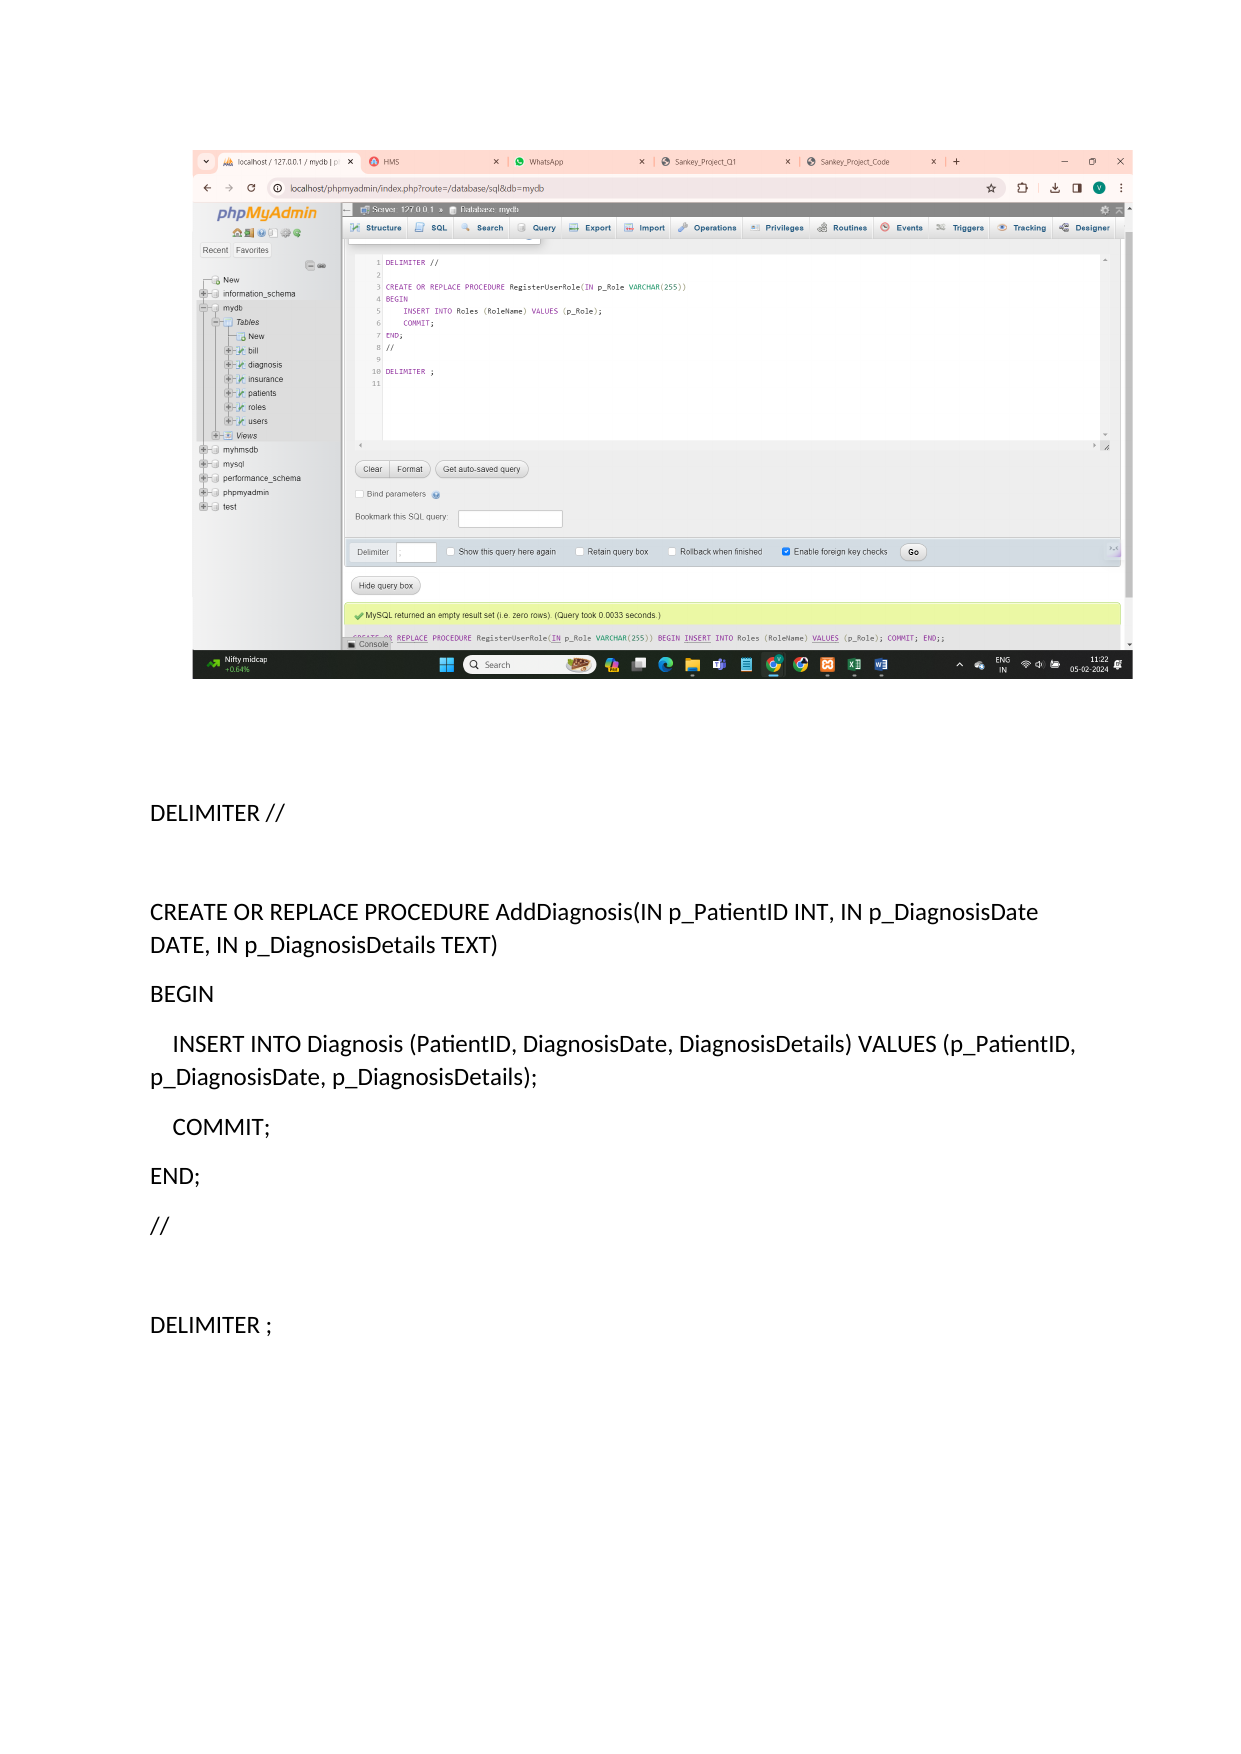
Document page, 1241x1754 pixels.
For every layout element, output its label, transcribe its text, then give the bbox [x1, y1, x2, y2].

text COMMIT; [150, 1111, 1090, 1141]
text DELIMITER ; [150, 1309, 1090, 1339]
text DELIMITER // [150, 797, 1090, 827]
text // [150, 1210, 1090, 1240]
text END; [150, 1160, 1090, 1191]
text INSERT INTO Diagnosis (PatientID, DiagnosisDate, DiagnosisDetails) VALUES (p_PatientID, p_DiagnosisDate, p_DiagnosisDetails); [150, 1028, 1090, 1092]
text BEGIN [150, 978, 1090, 1009]
picture [192, 150, 1133, 679]
text CREATE OR REPLACE PROCEDURE AddDiagnosis(IN p_PatientID INT, IN p_DiagnosisDate DATE, IN p_DiagnosisDetails TEXT) [150, 896, 1090, 959]
